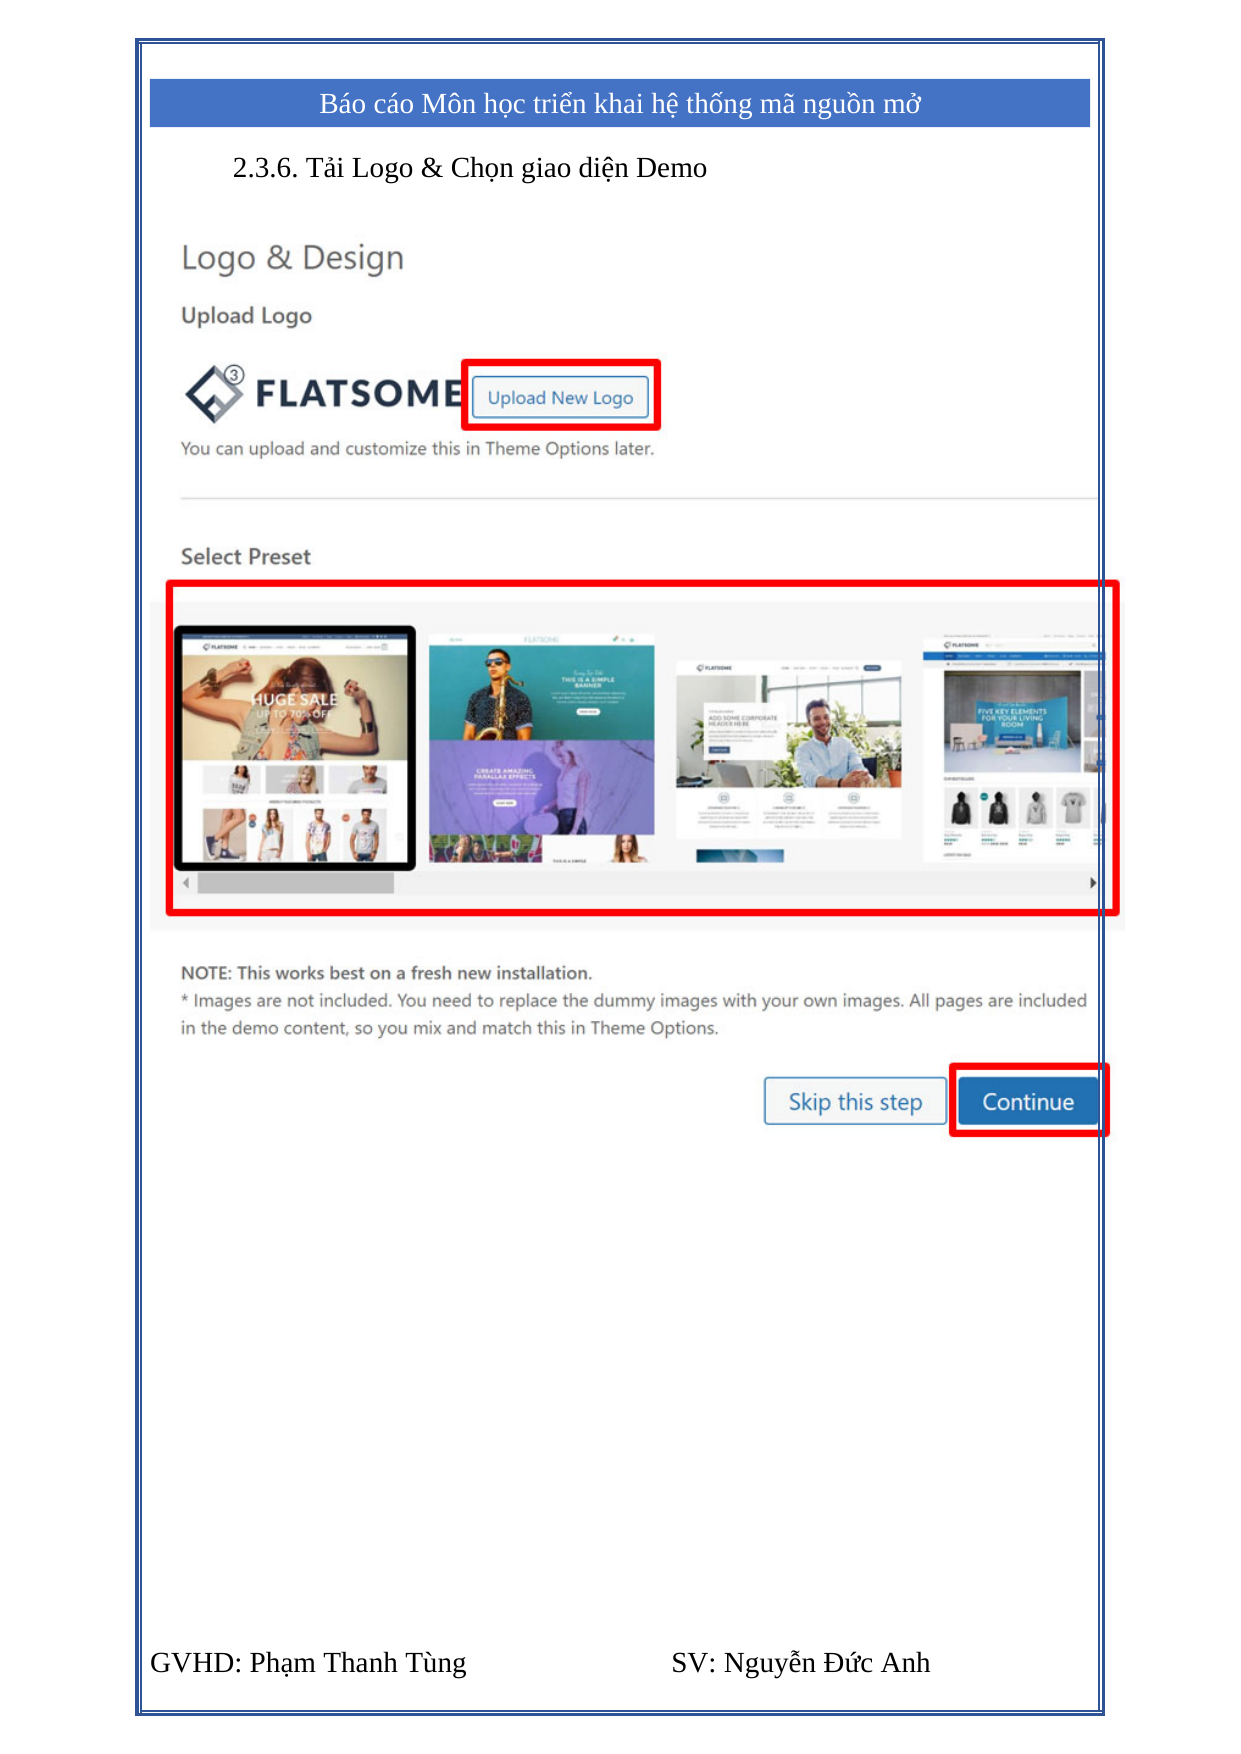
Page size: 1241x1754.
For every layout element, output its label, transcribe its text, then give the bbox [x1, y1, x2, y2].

subtitle Tải Logo & Chọn giao diện Demo [233, 150, 1090, 183]
picture [1105, 215, 1125, 1153]
picture [150, 215, 1098, 1153]
